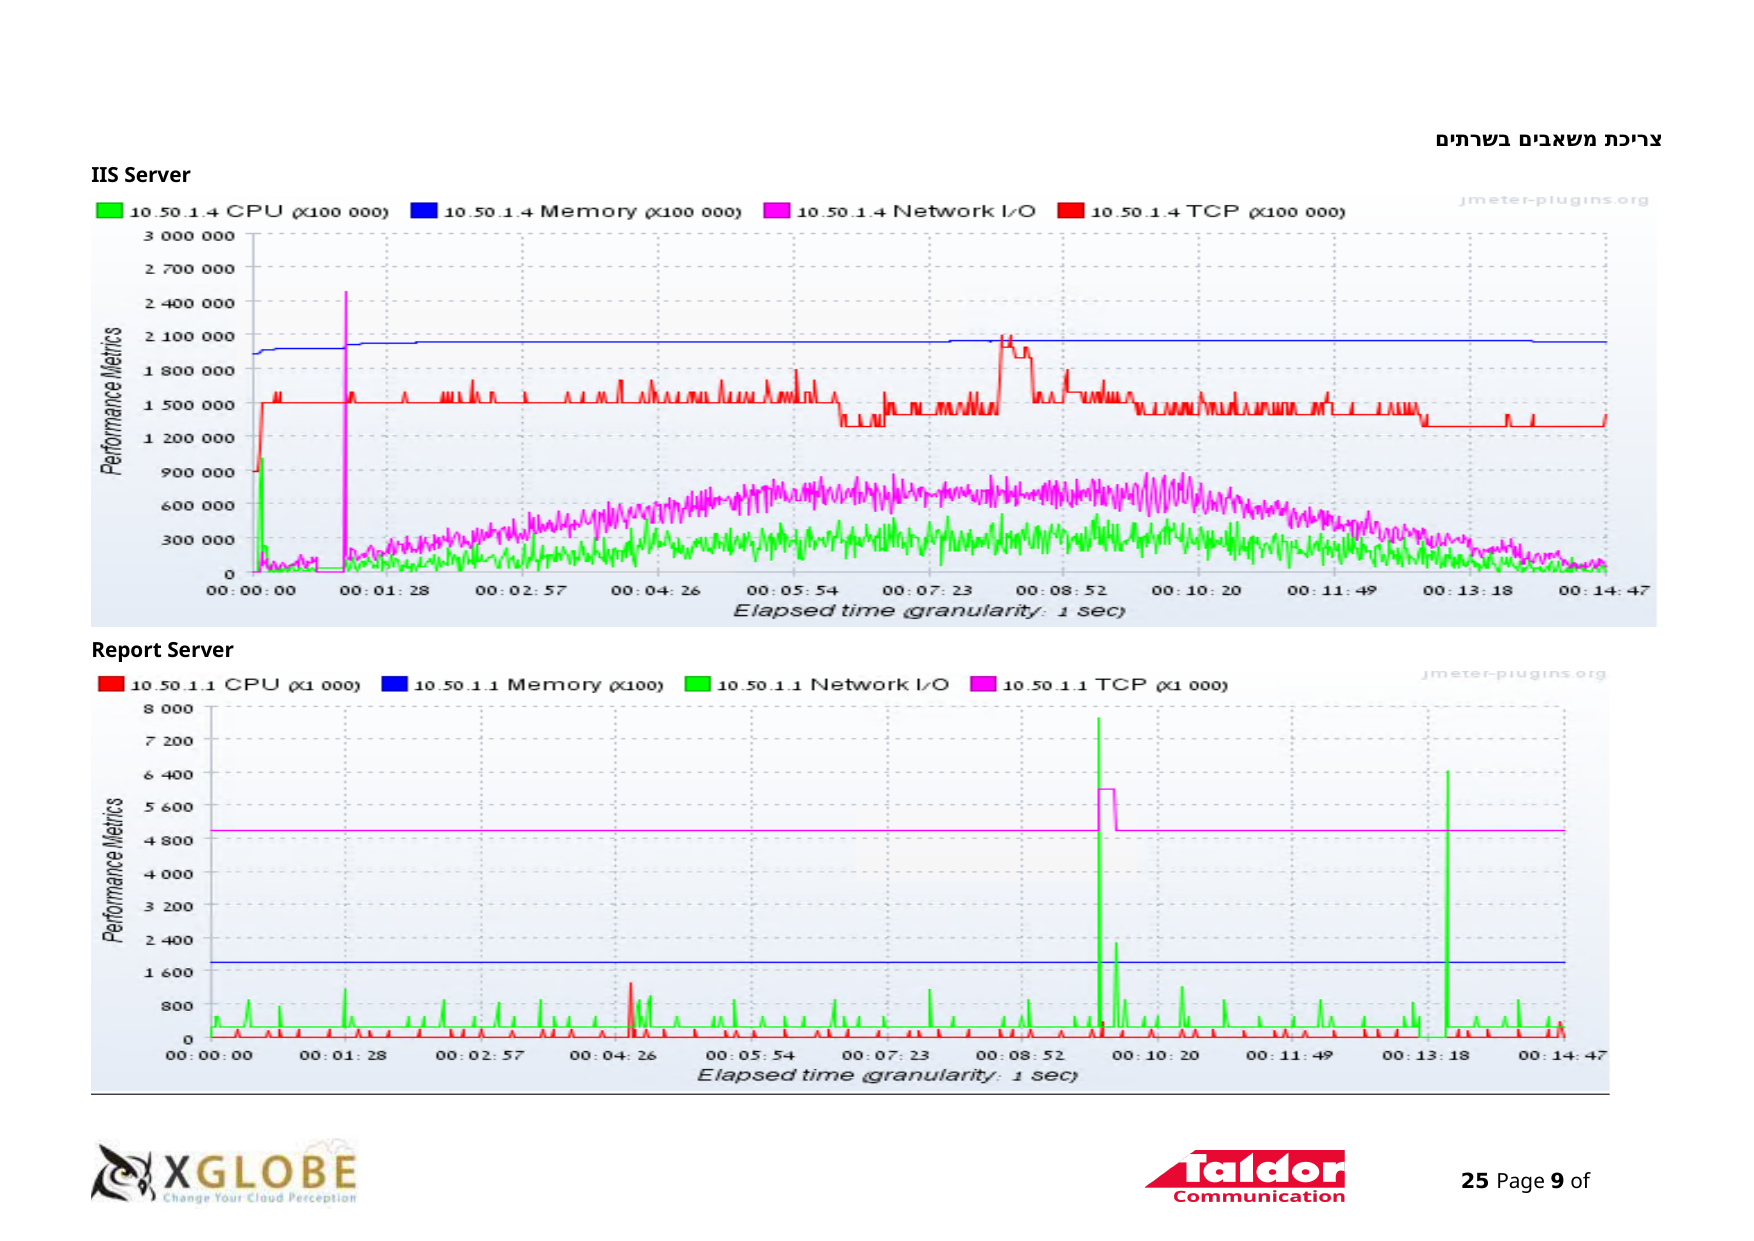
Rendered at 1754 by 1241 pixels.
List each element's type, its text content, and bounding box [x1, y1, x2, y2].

text IIS Server [91, 160, 1663, 188]
picture [91, 196, 1662, 627]
text צריכת משאבים בשרתים [91, 127, 1663, 152]
picture [91, 1134, 362, 1209]
picture [1133, 1150, 1346, 1208]
text Report Server [91, 635, 1663, 663]
picture [91, 671, 1610, 1095]
